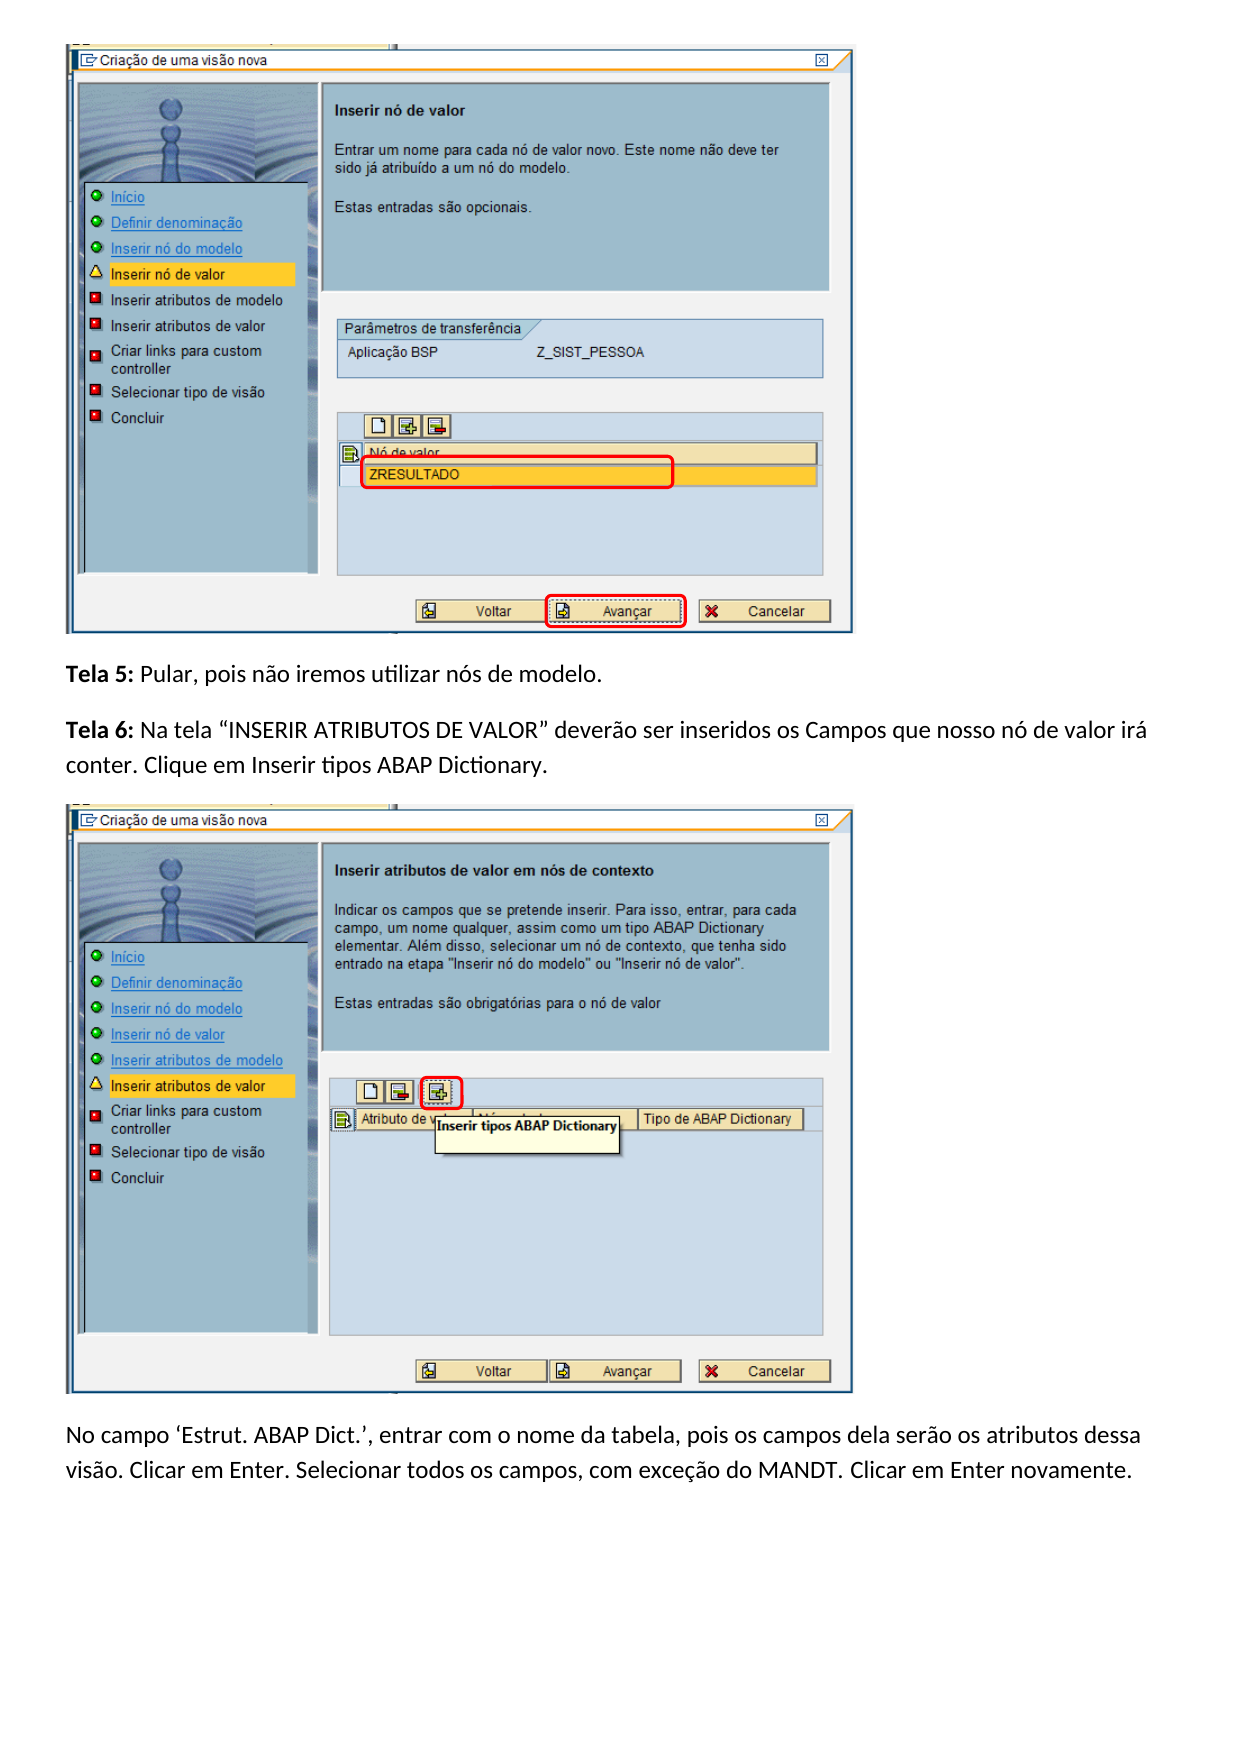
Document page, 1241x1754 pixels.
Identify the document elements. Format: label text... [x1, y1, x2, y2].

text No campo ‘Estrut. ABAP Dict.’, entrar com o nome da tabela, pois os campos dela serão os atributos dessa visão. Clicar em Enter. Selecionar todos os campos, com exceção do MANDT. Clicar em Enter novamente. [66, 1419, 1153, 1484]
picture [65, 44, 857, 634]
picture [65, 804, 855, 1394]
text Tela 6: Na tela “INSERIR ATRIBUTOS DE VALOR” deverão ser inseridos os Campos que nosso nó de valor irá conter. Clique em Inserir tipos ABAP Dictionary. [66, 714, 1153, 779]
text Tela 5: Pular, pois não iremos utilizar nós de modelo. [66, 658, 1153, 689]
